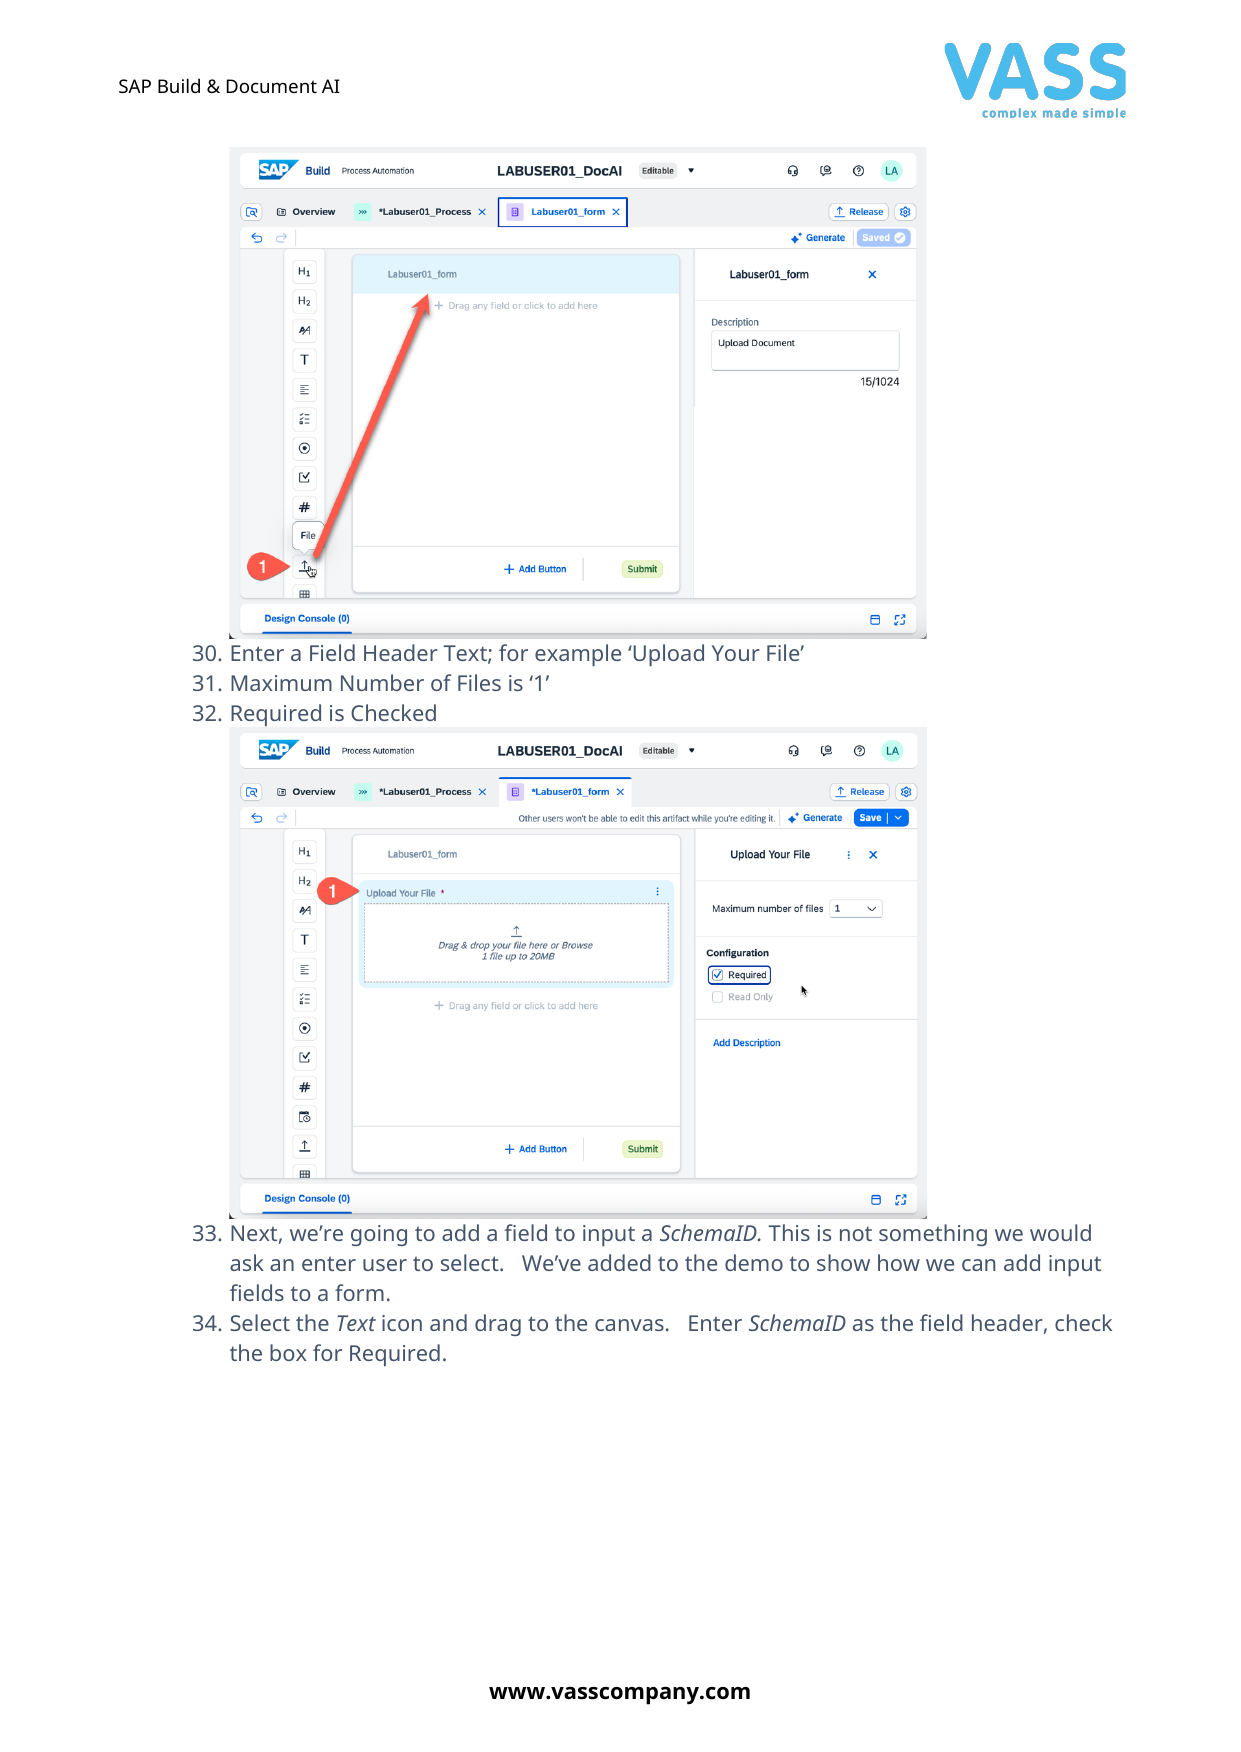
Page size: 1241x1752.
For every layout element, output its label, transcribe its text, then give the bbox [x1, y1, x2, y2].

picture [229, 727, 928, 1219]
list Next, we’re going to add a field to input a SchemaID. This is not something we would ask an enter user to select. We’ve added to the demo to show how we can add input fields to a form. [192, 1218, 1122, 1308]
list Required is Checked [192, 698, 1122, 727]
list Maximum Number of Files is ‘1’ [192, 668, 1122, 698]
list Select the Text icon and drag to the canvas. Enter SchemaID as the field header, check the box for Required. [192, 1308, 1122, 1367]
picture [229, 147, 927, 639]
picture [944, 43, 1126, 118]
list Enter a Field Header Text; for example ‘Upload Your File’ [192, 638, 1122, 668]
